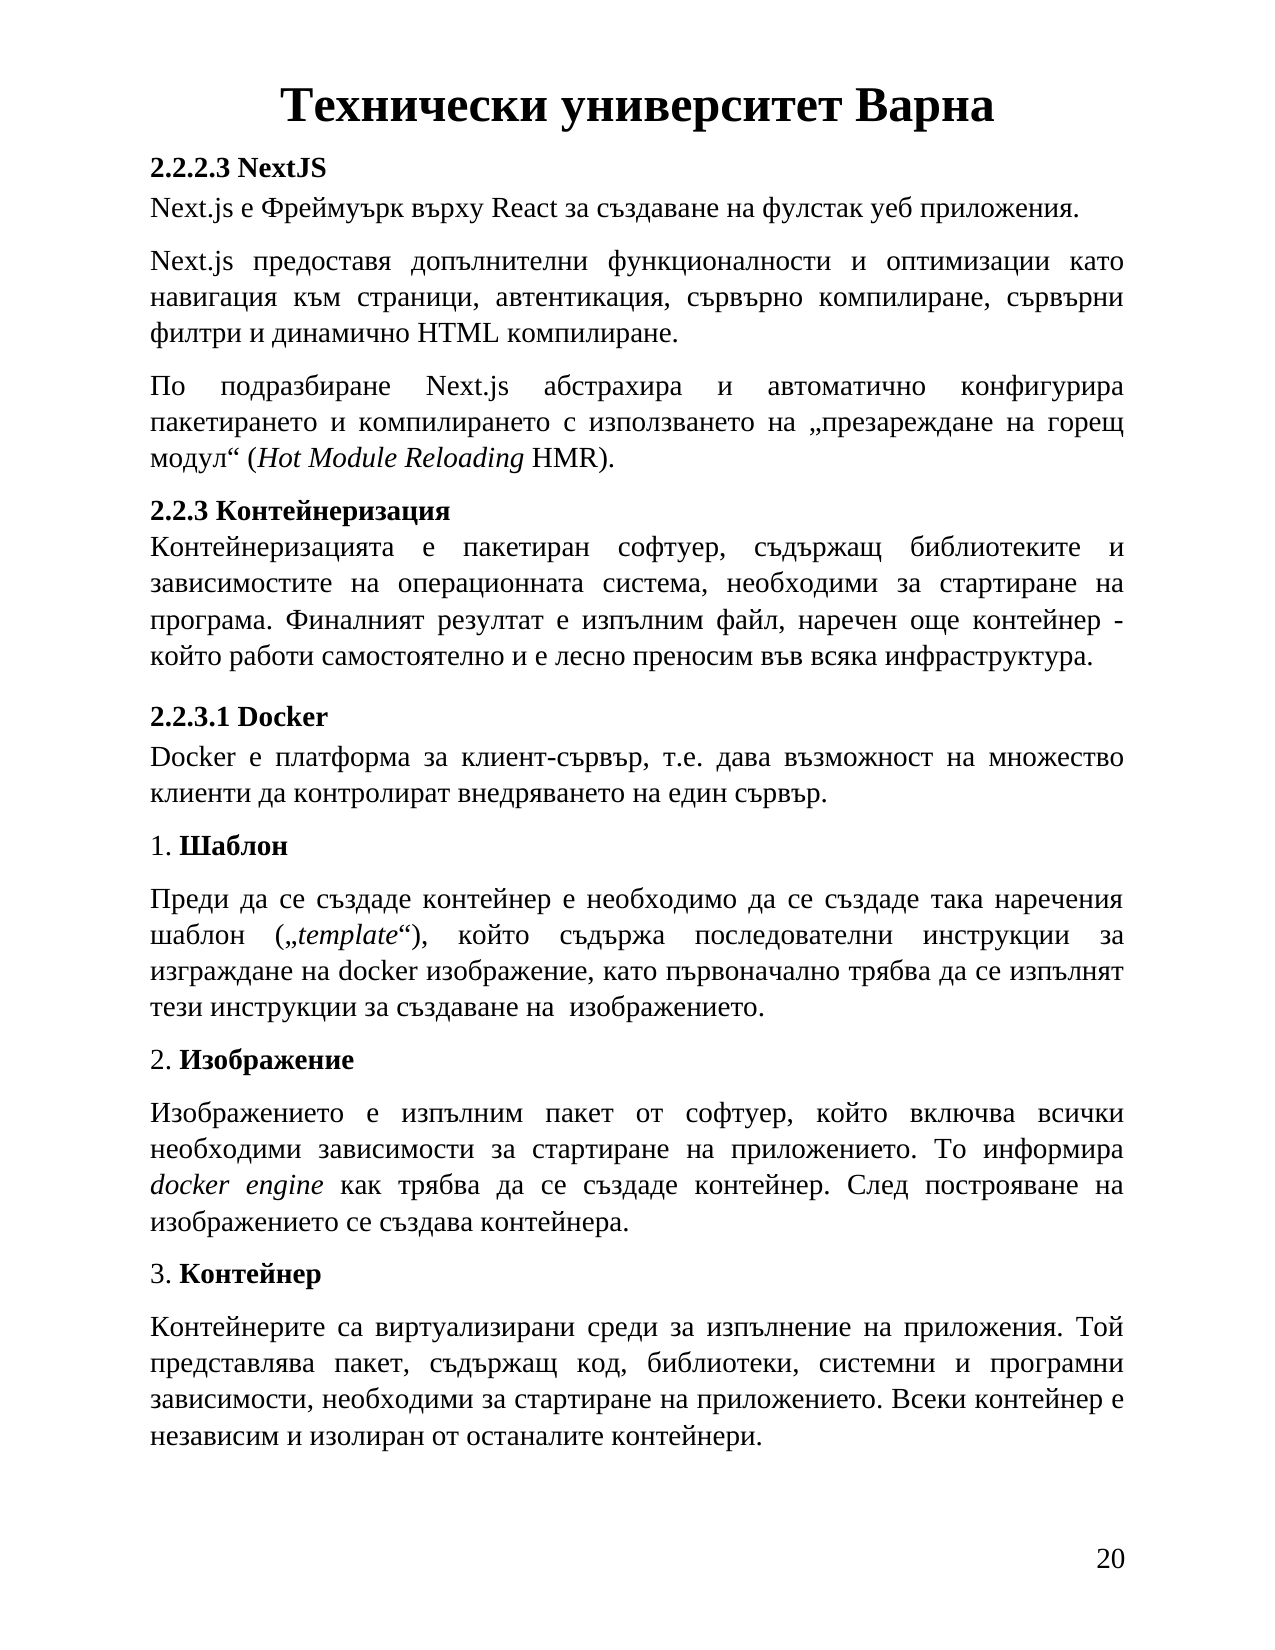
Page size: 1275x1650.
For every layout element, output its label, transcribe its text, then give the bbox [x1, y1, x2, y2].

text Изображението е изпълним пакет от софтуер, който включва всички необходими зависимости за стартиране на приложението. То информира docker engine как трябва да се създаде контейнер. След построяване на изображението се създава контейнера. [150, 1095, 1125, 1237]
text 3. Контейнер [150, 1256, 1125, 1290]
text 2. Изображение [150, 1042, 1125, 1076]
text 1. Шаблон [150, 828, 1125, 862]
subtitle 2.2.3 Контейнеризация [150, 493, 1125, 527]
text По подразбиране Next.js абстрахира и автоматично конфигурира пакетирането и компилирането с използването на „презареждане на горещ модул“ (Hot Module Reloading HMR). [150, 368, 1125, 474]
text Преди да се създаде контейнер е необходимо да се създаде така наречения шаблон („template“), който съдържа последователни инструкции за изграждане на docker изображение, като първоначално трябва да се изпълнят тези инструкции за създаване на изображението. [150, 881, 1125, 1023]
text Docker е платформа за клиент-сървър, т.е. дава възможност на множество клиенти да контролират внедряването на един сървър. [150, 739, 1125, 809]
text Next.js е Фреймуърк върху React за създаване на фулстак уеб приложения. [150, 190, 1125, 224]
text Контейнеризацията е пакетиран софтуер, съдържащ библиотеките и зависимостите на операционната система, необходими за стартиране на програма. Финалният резултат е изпълним файл, наречен още контейнер - който работи самостоятелно и е лесно преносим във всяка инфраструктура. [150, 529, 1125, 671]
subtitle 2.2.3.1 Docker [150, 699, 1125, 733]
text Next.js предоставя допълнителни функционалности и оптимизации като навигация към страници, автентикация, сървърно компилиране, сървърни филтри и динамично HTML компилиране. [150, 243, 1125, 349]
subtitle 2.2.2.3 NextJS [150, 150, 1125, 183]
text Контейнерите са виртуализирани среди за изпълнение на приложения. Той представлява пакет, съдържащ код, библиотеки, системни и програмни зависимости, необходими за стартиране на приложението. Всеки контейнер е независим и изолиран от останалите контейнери. [150, 1309, 1125, 1451]
